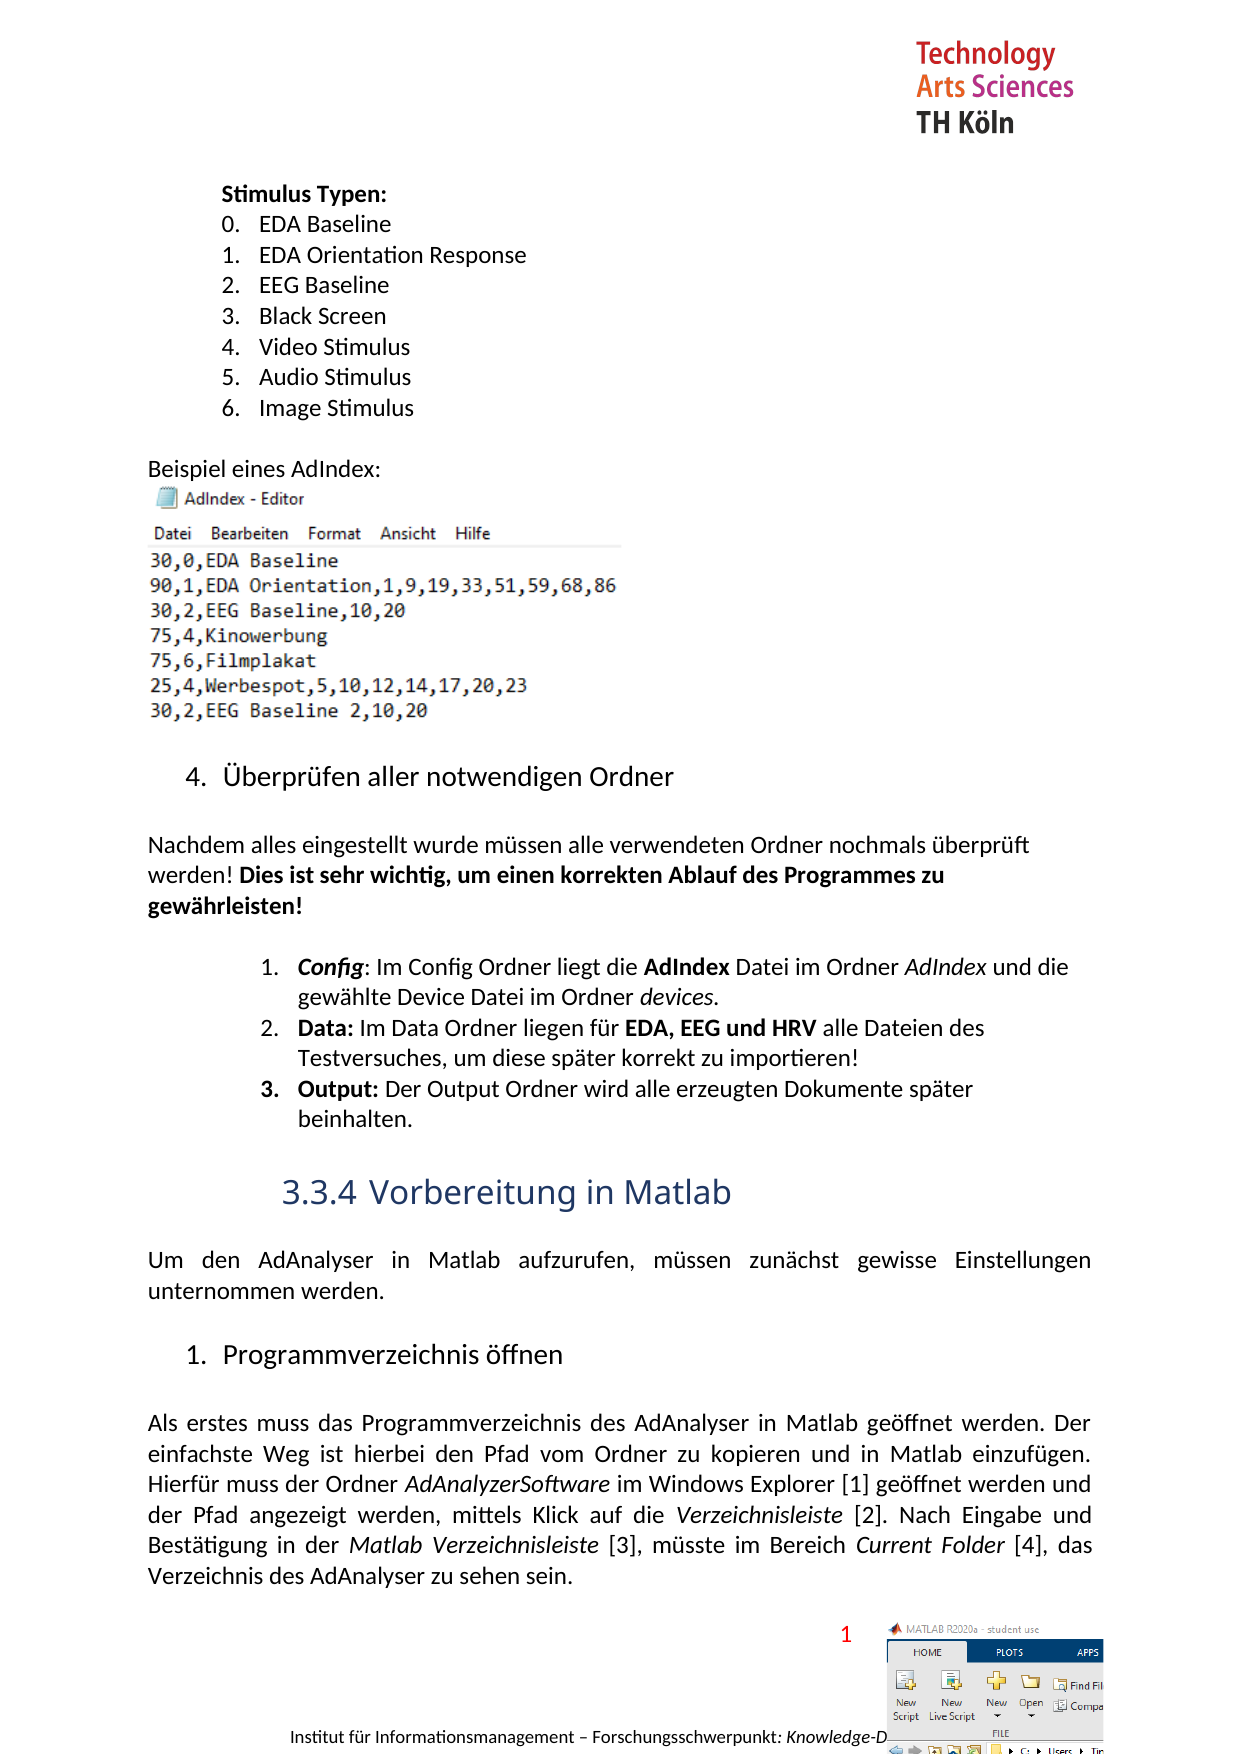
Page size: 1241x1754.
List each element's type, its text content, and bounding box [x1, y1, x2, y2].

picture [916, 35, 1087, 144]
text Als erstes muss das Programmverzeichnis des AdAnalyser in Matlab geöffnet werden. Der einfachste Weg ist hierbei den Pfad vom Ordner zu kopieren und in Matlab einzufügen. Hierfür muss der Ordner AdAnalyzerSoftware im Windows Explorer [1] geöffnet werden und der Pfad angezeigt werden, mittels Klick auf die Verzeichnisleiste [2]. Nach Eingabe und Bestätigung in der Matlab Verzeichnisleiste [3], müsste im Bereich Current Folder [4], das Verzeichnis des AdAnalyser zu sehen sein. [148, 1407, 1093, 1591]
picture [147, 483, 622, 727]
text Beispiel eines AdIndex: [148, 453, 1093, 483]
list Video Stimulus [221, 331, 1093, 361]
list Config: Im Config Ordner liegt die AdIndex Datei im Ordner AdIndex und die gewählte Device Datei im Ordner devices. [260, 951, 1093, 1012]
text Nachdem alles eingestellt wurde müssen alle verwendeten Ordner nochmals überprüft werden! Dies ist sehr wichtig, um einen korrekten Ablauf des Programmes zu gewährleisten! [148, 829, 1093, 920]
list Audio Stimulus [221, 361, 1093, 392]
list Data: Im Data Ordner liegen für EDA, EEG und HRV alle Dateien des Testversuches, um diese später korrekt zu importieren! [260, 1012, 1093, 1073]
list EEG Baseline [221, 270, 1093, 300]
list Output: Der Output Ordner wird alle erzeugten Dokumente später beinhalten. [260, 1073, 1093, 1134]
text Um den AdAnalyser in Matlab aufzurufen, müssen zunächst gewisse Einstellungen unternommen werden. [148, 1245, 1093, 1306]
text Stimulus Typen: [148, 178, 1093, 209]
list Überprüfen aller notwendigen Ordner [185, 758, 1093, 793]
list Black Screen [221, 300, 1093, 331]
subtitle Vorbereitung in Matlab [282, 1169, 1093, 1214]
list Image Stimulus [221, 392, 1093, 422]
list EDA Baseline [221, 209, 1093, 239]
list Programmverzeichnis öffnen [185, 1336, 1093, 1372]
list EDA Orientation Response [221, 239, 1093, 270]
picture [886, 1619, 1104, 1754]
